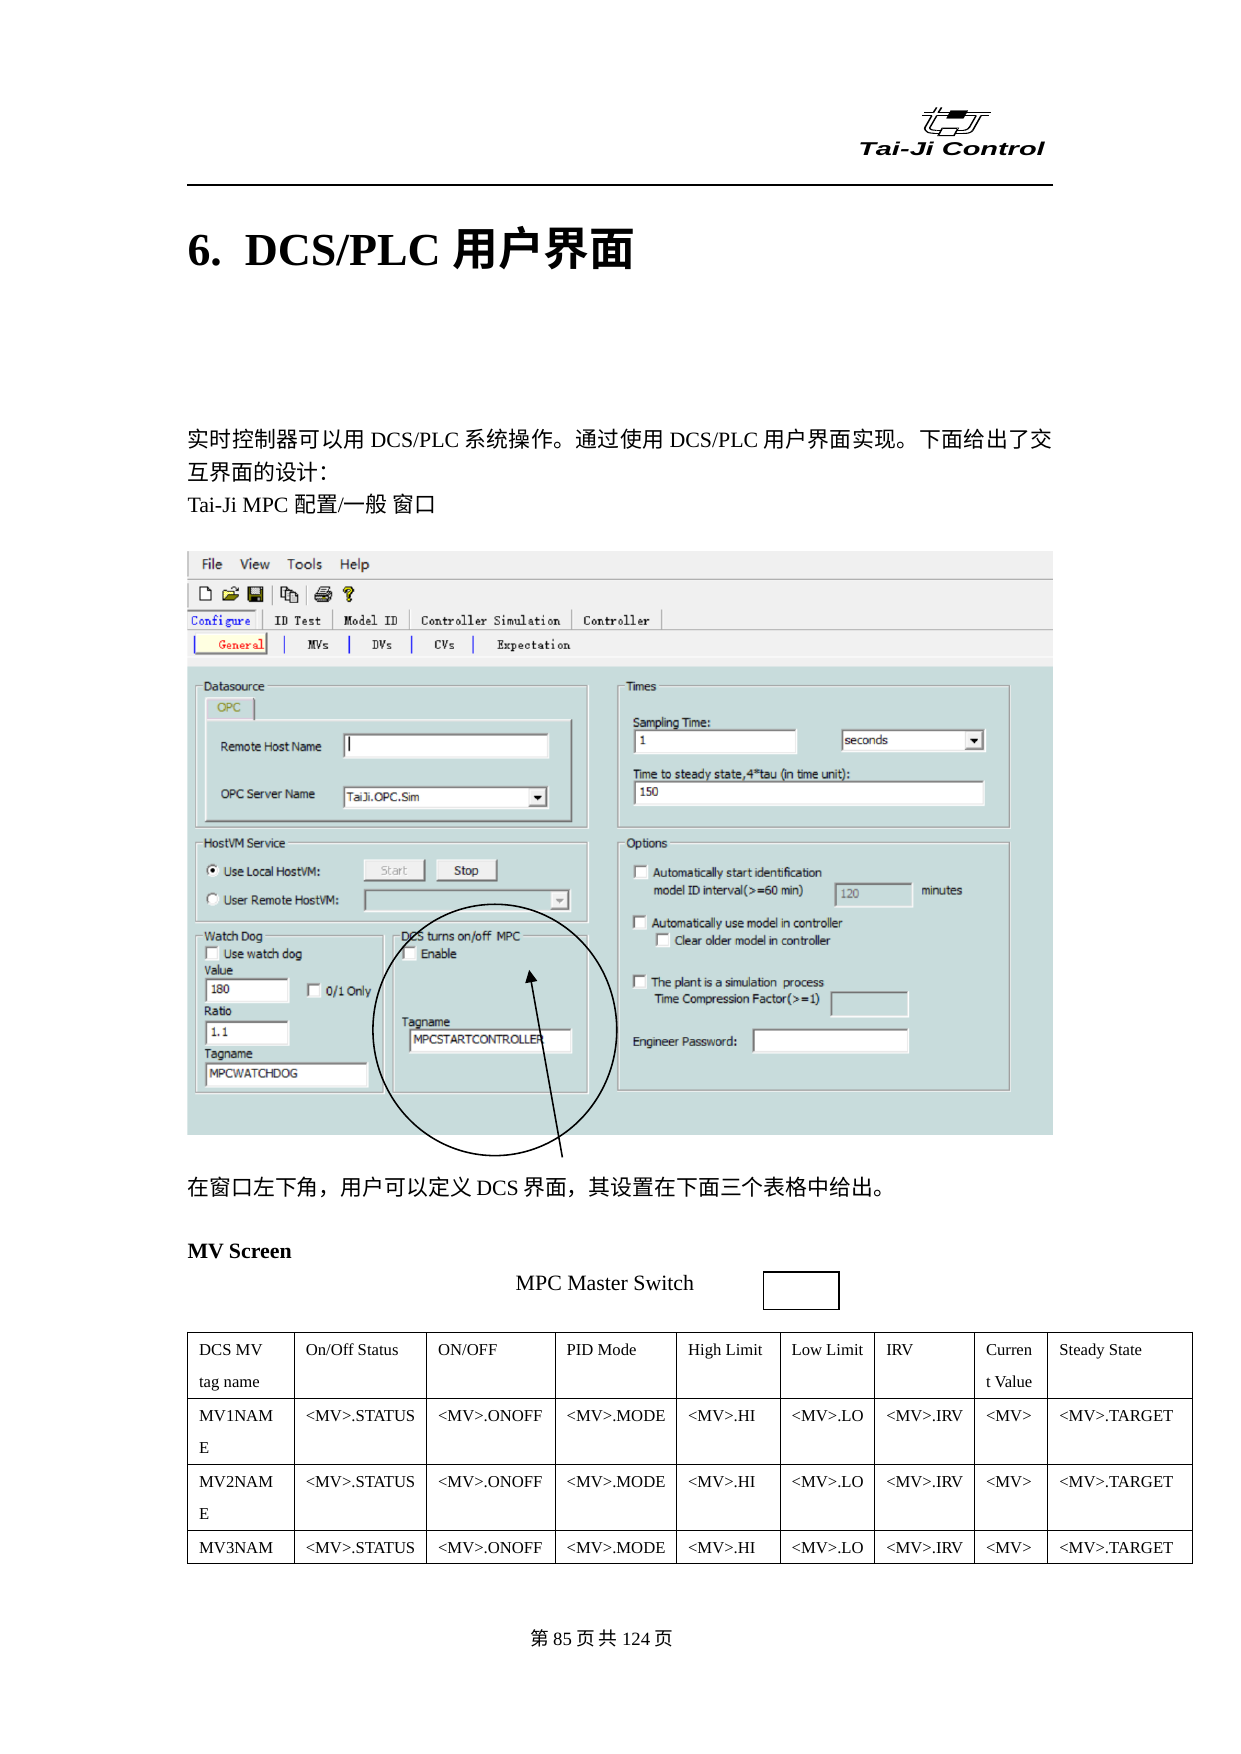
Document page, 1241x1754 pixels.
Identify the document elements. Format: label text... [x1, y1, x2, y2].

table_cell <MV>.IRV [875, 1399, 974, 1464]
table_header PID Mode [556, 1333, 676, 1398]
table_cell <MV>.IRV [875, 1531, 974, 1563]
table_cell <MV>.ONOFF [427, 1465, 555, 1530]
picture [374, 906, 615, 1135]
table_cell <MV>.ONOFF [427, 1399, 555, 1464]
text MPC Master Switch [187, 1267, 1053, 1299]
table_header ON/OFF [427, 1333, 555, 1398]
table_header On/Off Status [295, 1333, 426, 1398]
table_cell <MV>.IRV [875, 1465, 974, 1530]
table_cell <MV> [975, 1465, 1047, 1530]
table_header High Limit [677, 1333, 780, 1398]
table_cell <MV> [975, 1531, 1047, 1563]
table_cell <MV>.LO [781, 1531, 874, 1563]
table_cell <MV>.STATUS [295, 1465, 426, 1530]
table_cell <MV>.TARGET [1048, 1531, 1192, 1563]
text MV Screen [187, 1234, 1053, 1267]
picture [187, 551, 1053, 1135]
table_cell MV2NAME [188, 1465, 294, 1530]
table_cell <MV>.STATUS [295, 1399, 426, 1464]
table_cell <MV> [975, 1399, 1047, 1464]
text 在窗口左下角，用户可以定义DCS界面，其设置在下面三个表格中给出。 [187, 1169, 1053, 1202]
table_cell <MV>.HI [677, 1465, 780, 1530]
table_cell MV3NAME [188, 1531, 294, 1563]
text 实时控制器可以用DCS/PLC系统操作。通过使用DCS/PLC用户界面实现。下面给出了交互界面的设计： [187, 422, 1053, 487]
table_cell <MV>.STATUS [295, 1531, 426, 1563]
table_header Steady State [1048, 1333, 1192, 1398]
table_header Current Value [975, 1333, 1047, 1398]
table_cell MV1NAME [188, 1399, 294, 1464]
table_cell <MV>.MODE [556, 1465, 676, 1530]
table_cell <MV>.HI [677, 1531, 780, 1563]
table_cell <MV>.TARGET [1048, 1465, 1192, 1530]
table_header IRV [875, 1333, 974, 1398]
table_cell <MV>.MODE [556, 1531, 676, 1563]
table_cell <MV>.LO [781, 1465, 874, 1530]
text Tai-Ji MPC 配置/一般 窗口 [187, 487, 1053, 519]
table_header Low Limit [781, 1333, 874, 1398]
table_header DCS MV tag name [188, 1333, 294, 1398]
table_cell <MV>.MODE [556, 1399, 676, 1464]
table_cell <MV>.TARGET [1048, 1399, 1192, 1464]
table_cell <MV>.ONOFF [427, 1531, 555, 1563]
table_cell <MV>.LO [781, 1399, 874, 1464]
table_cell <MV>.HI [677, 1399, 780, 1464]
subtitle 6. DCS/PLC 用户界面 [187, 196, 1053, 294]
